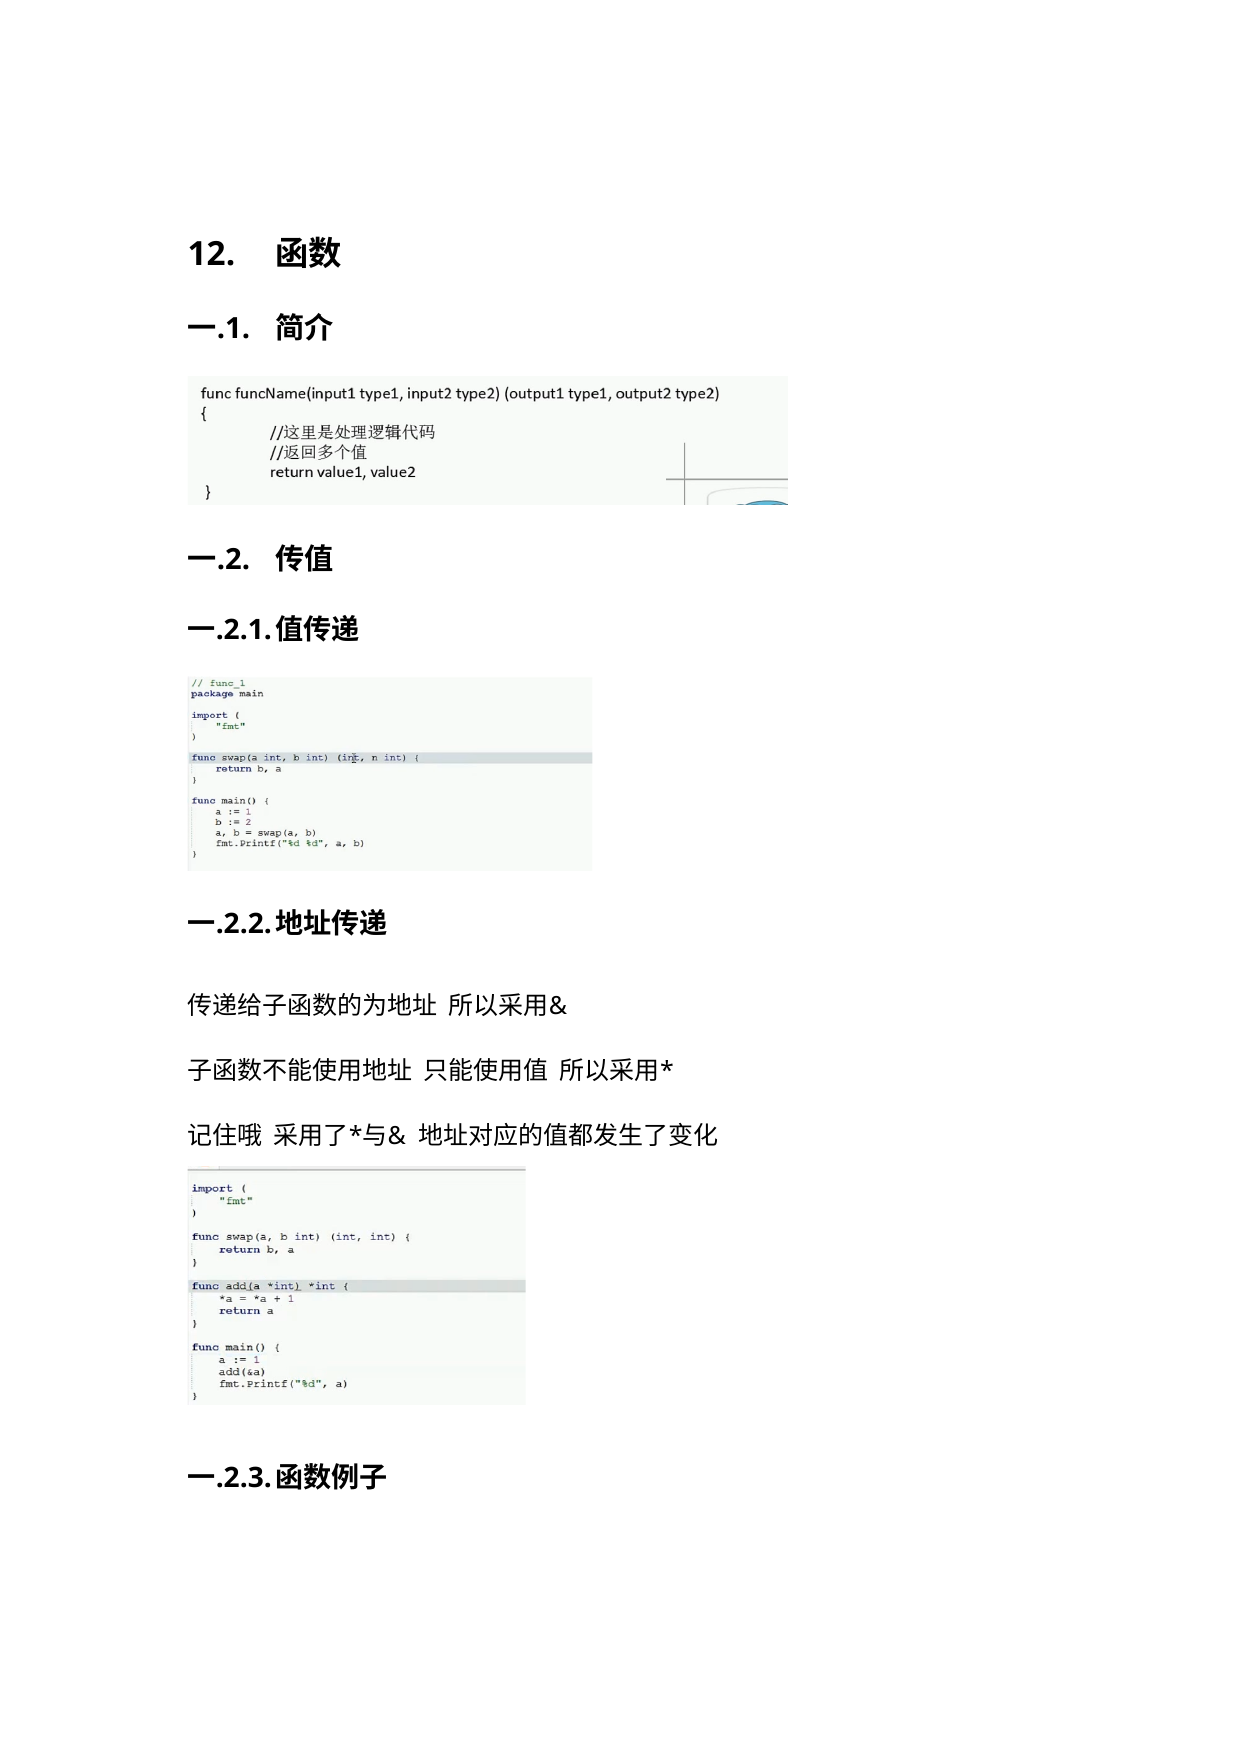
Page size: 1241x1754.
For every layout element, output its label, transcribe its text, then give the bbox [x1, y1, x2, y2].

text 传递给子函数的为地址 所以采用& [187, 971, 1053, 1036]
text 记住哦 采用了*与& 地址对应的值都发生了变化 [187, 1101, 1053, 1166]
subtitle 地址传递 [187, 901, 1053, 942]
subtitle 函数 [187, 227, 1053, 275]
subtitle 简介 [187, 304, 1053, 347]
subtitle 函数例子 [187, 1455, 1053, 1496]
text 子函数不能使用地址 只能使用值 所以采用* [187, 1036, 1053, 1101]
subtitle 传值 [187, 535, 1053, 578]
picture [187, 676, 593, 871]
subtitle 值传递 [187, 607, 1053, 648]
picture [187, 376, 788, 505]
picture [187, 1166, 526, 1405]
